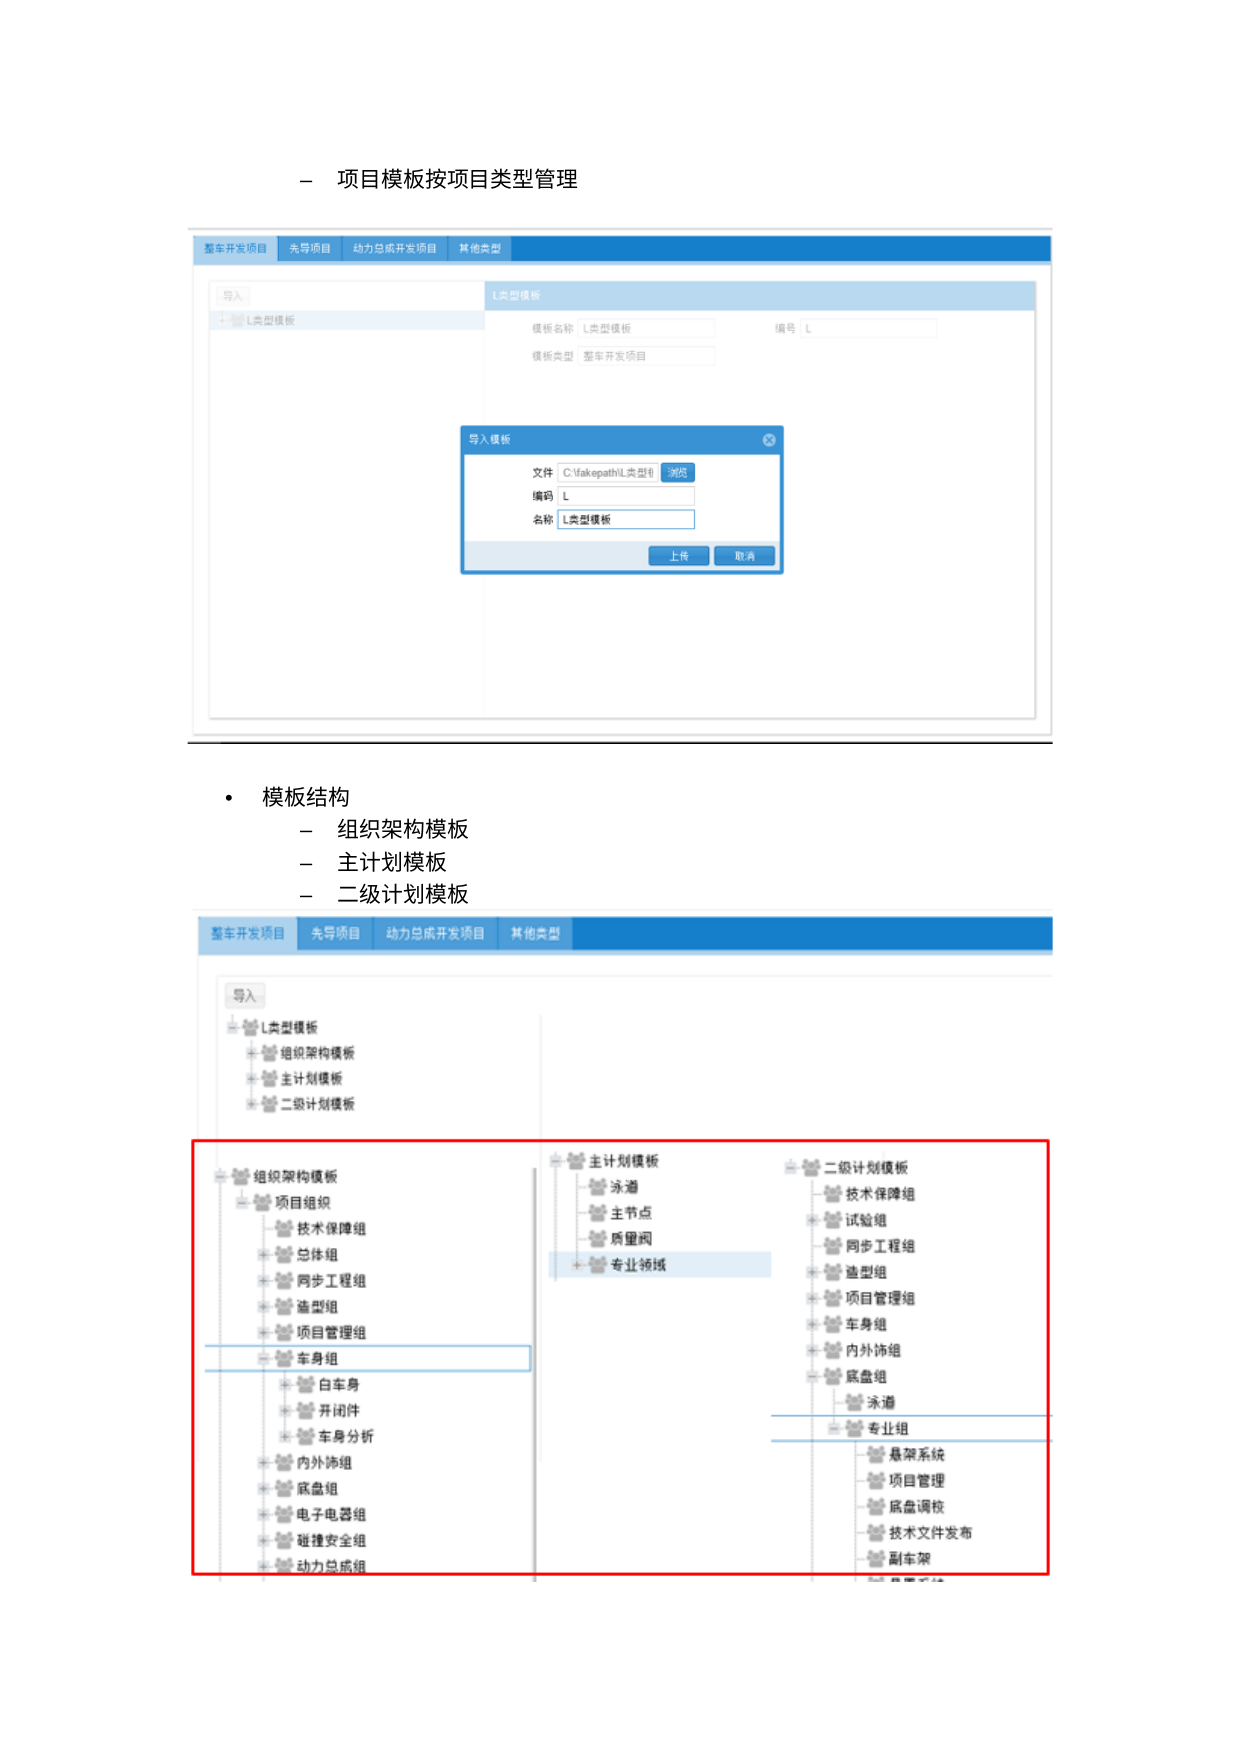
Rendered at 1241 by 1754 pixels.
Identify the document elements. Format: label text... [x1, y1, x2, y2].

list 项目模板按项目类型管理 [300, 162, 1053, 194]
list 模板结构 [225, 779, 1053, 812]
list 主计划模板 [300, 844, 1053, 877]
list 组织架构模板 [300, 812, 1053, 844]
picture [187, 227, 1053, 744]
list 二级计划模板 [300, 877, 1053, 909]
picture [187, 909, 1053, 1582]
